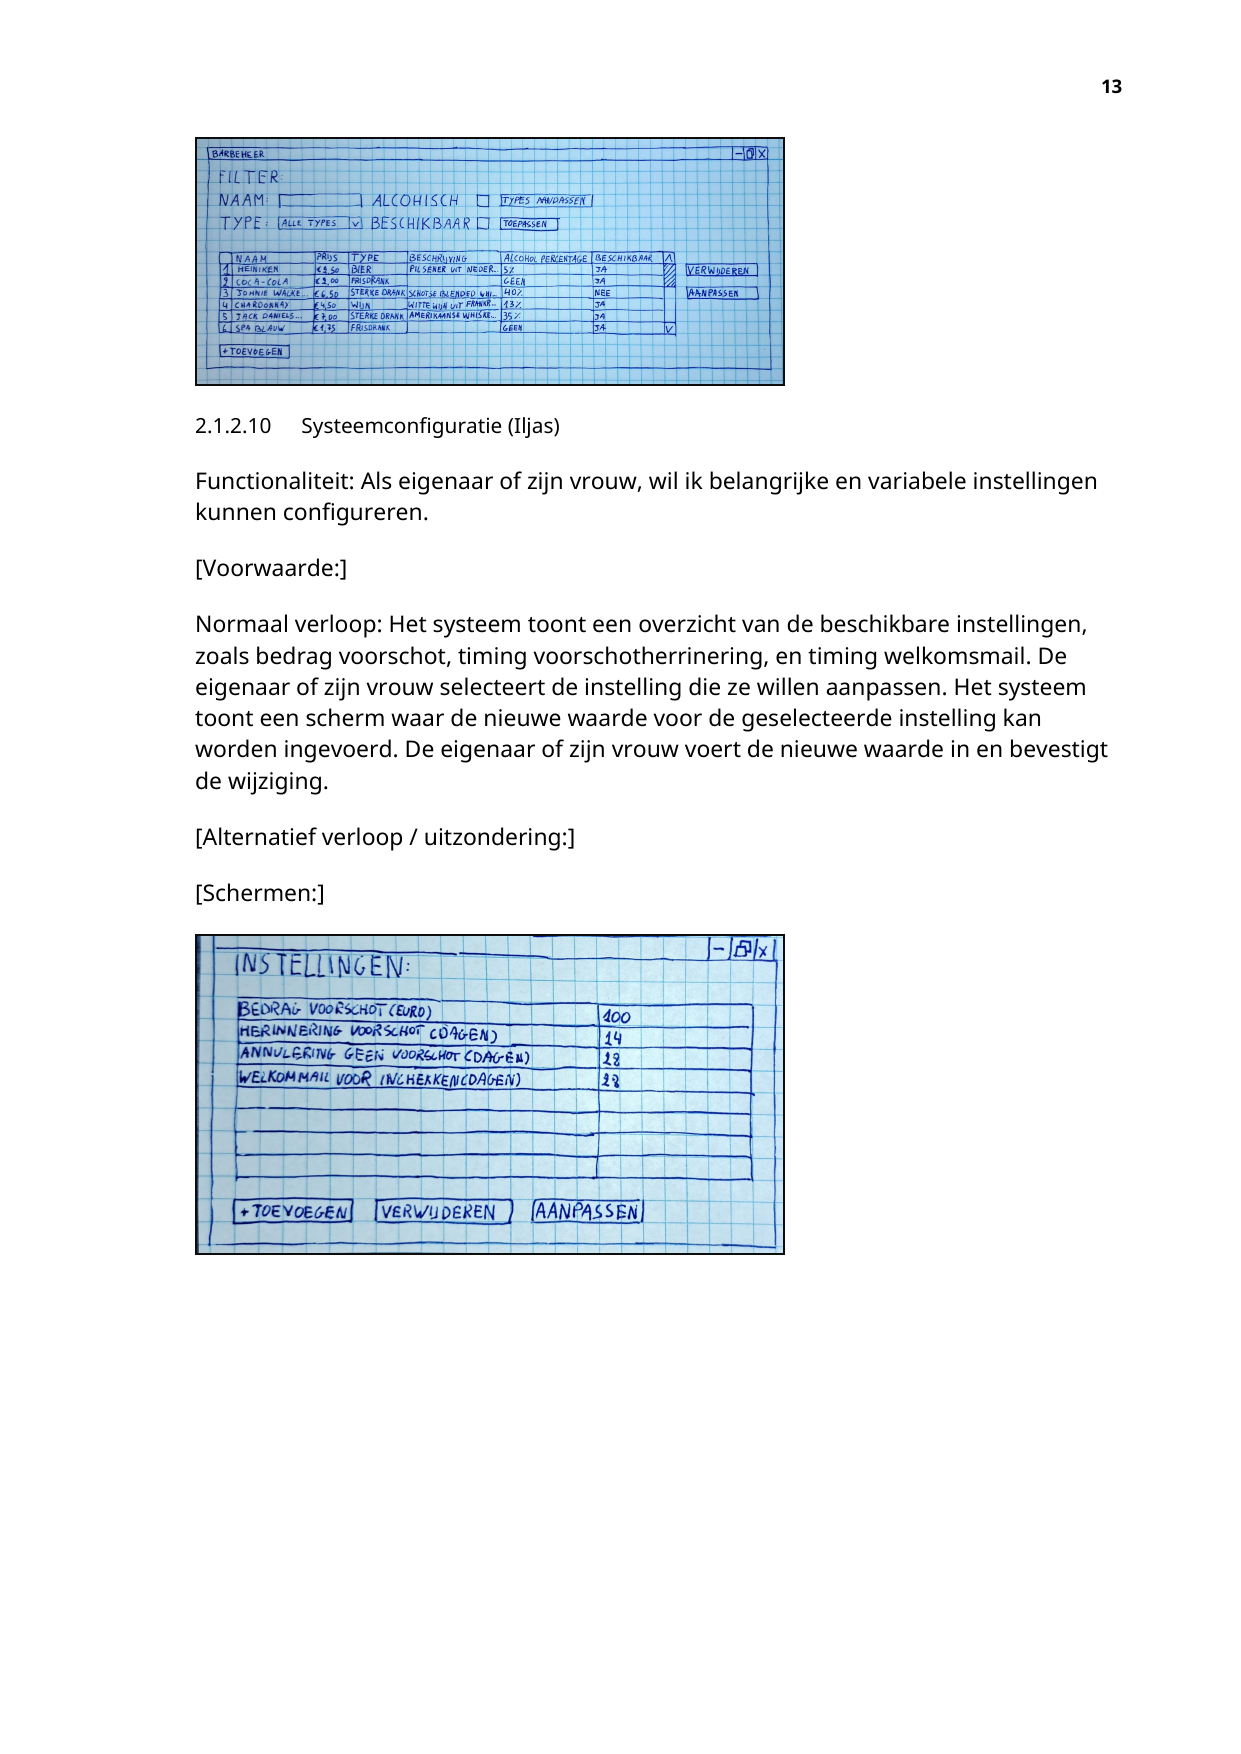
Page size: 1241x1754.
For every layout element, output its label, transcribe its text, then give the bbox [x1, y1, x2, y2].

text [Voorwaarde:] [195, 552, 1122, 583]
text [Schermen:] [195, 877, 1122, 908]
text [Alternatief verloop / uitzondering:] [195, 821, 1122, 852]
subtitle Systeemconfiguratie (Iljas) [195, 411, 1122, 440]
text Functionaliteit: Als eigenaar of zijn vrouw, wil ik belangrijke en variabele instellingen kunnen configureren. [195, 465, 1122, 527]
picture [197, 139, 783, 384]
text Normaal verloop: Het systeem toont een overzicht van de beschikbare instellingen, zoals bedrag voorschot, timing voorschotherrinering, en timing welkomsmail. De eigenaar of zijn vrouw selecteert de instelling die ze willen aanpassen. Het systeem toont een scherm waar de nieuwe waarde voor de geselecteerde instelling kan worden ingevoerd. De eigenaar of zijn vrouw voert de nieuwe waarde in en bevestigt de wijziging. [195, 608, 1122, 796]
picture [197, 936, 783, 1253]
